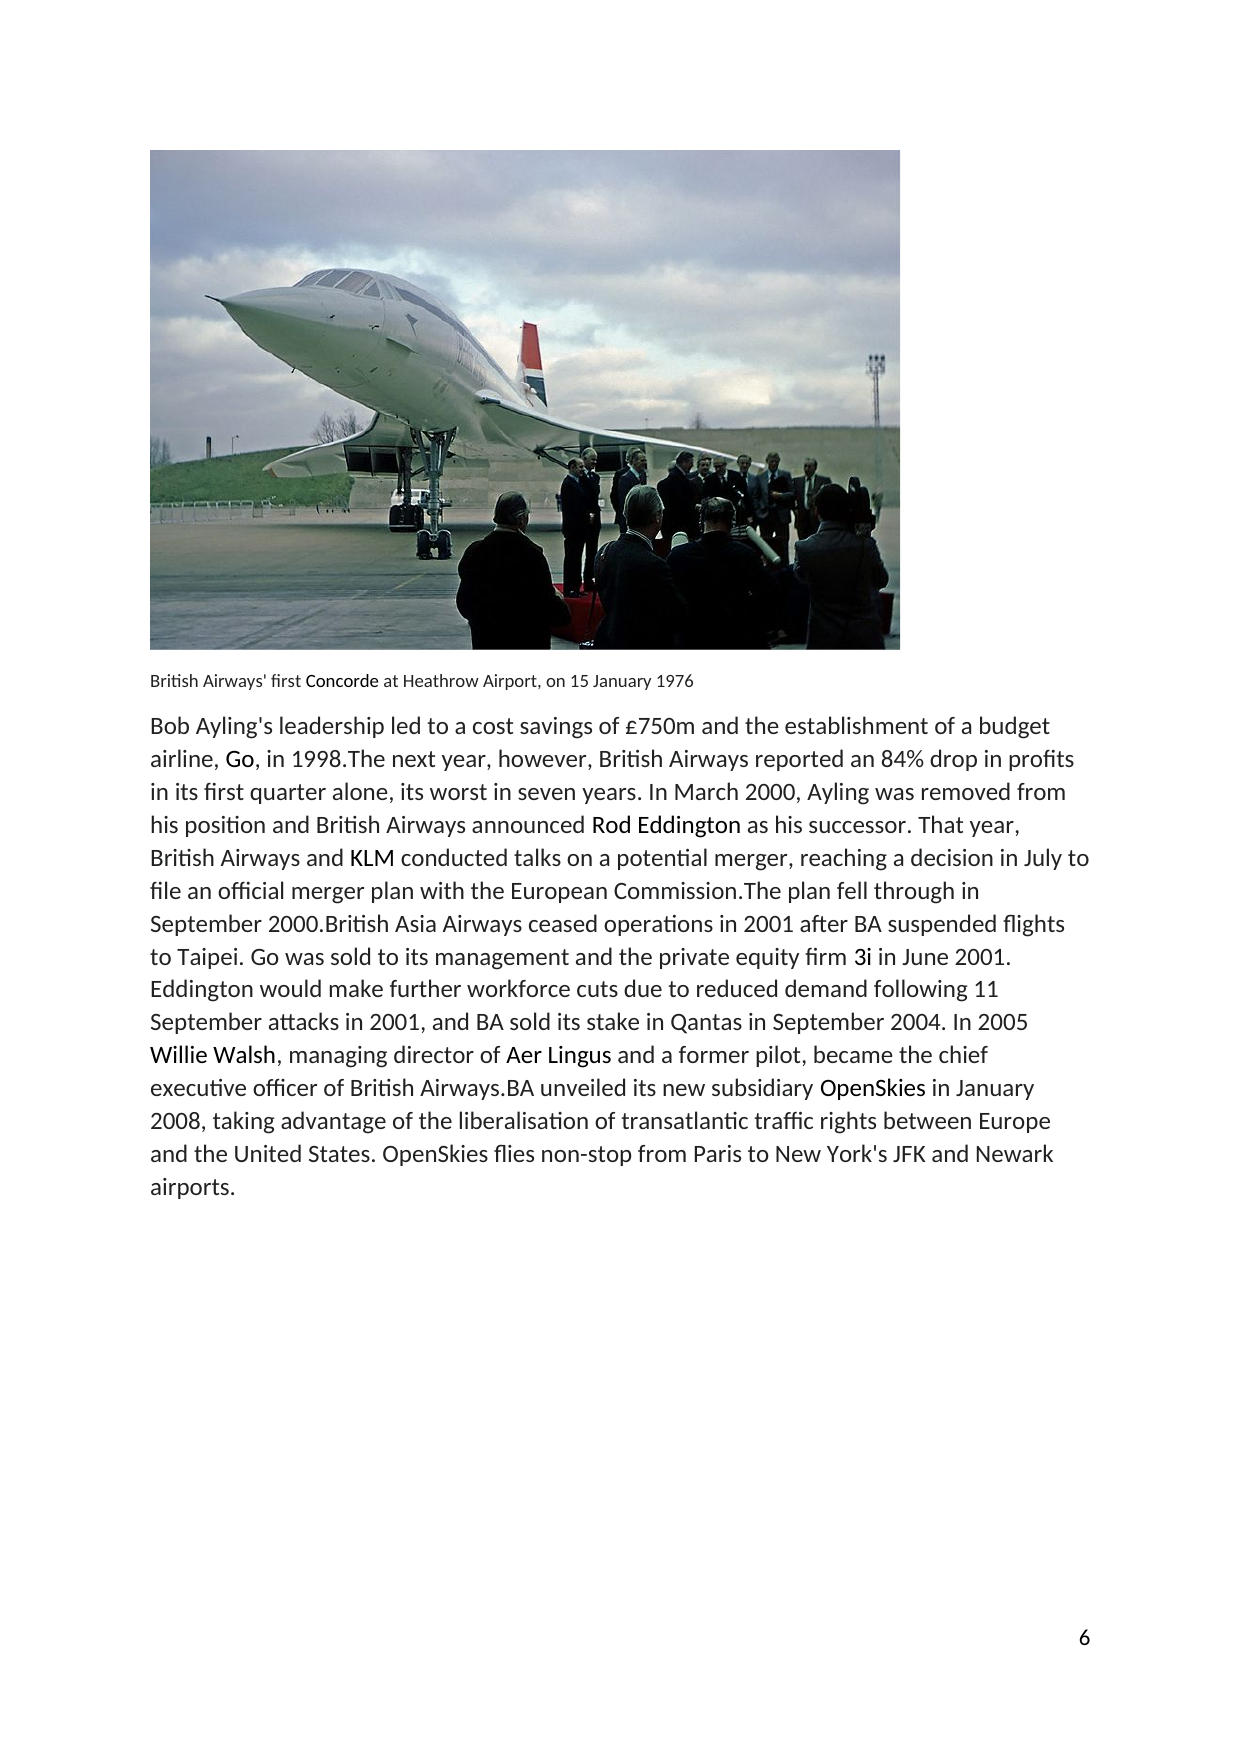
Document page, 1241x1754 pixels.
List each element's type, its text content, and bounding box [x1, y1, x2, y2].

text Bob Ayling's leadership led to a cost savings of £750m and the establishment of a budget airline, Go, in 1998.The next year, however, British Airways reported an 84% drop in profits in its first quarter alone, its worst in seven years. In March 2000, Ayling was removed from his position and British Airways announced Rod Eddington as his successor. That year, British Airways and KLM conducted talks on a potential merger, reaching a decision in July to file an official merger plan with the European Commission.The plan fell through in September 2000.British Asia Airways ceased operations in 2001 after BA suspended flights to Taipei. Go was sold to its management and the private equity firm 3i in June 2001. Eddington would make further workforce cuts due to reduced demand following 11 September attacks in 2001, and BA sold its stake in Qantas in September 2004. In 2005 Willie Walsh, managing director of Aer Lingus and a former pilot, became the chief executive officer of British Airways.BA unveiled its new subsidiary OpenSkies in January 2008, taking advantage of the liberalisation of transatlantic traffic rights between Europe and the United States. OpenSkies flies non-stop from Paris to New York's JFK and Newark airports. [150, 710, 1090, 1202]
text British Airways' first Concorde at Heathrow Airport, on 15 January 1976 [150, 669, 1090, 692]
picture [150, 150, 901, 650]
